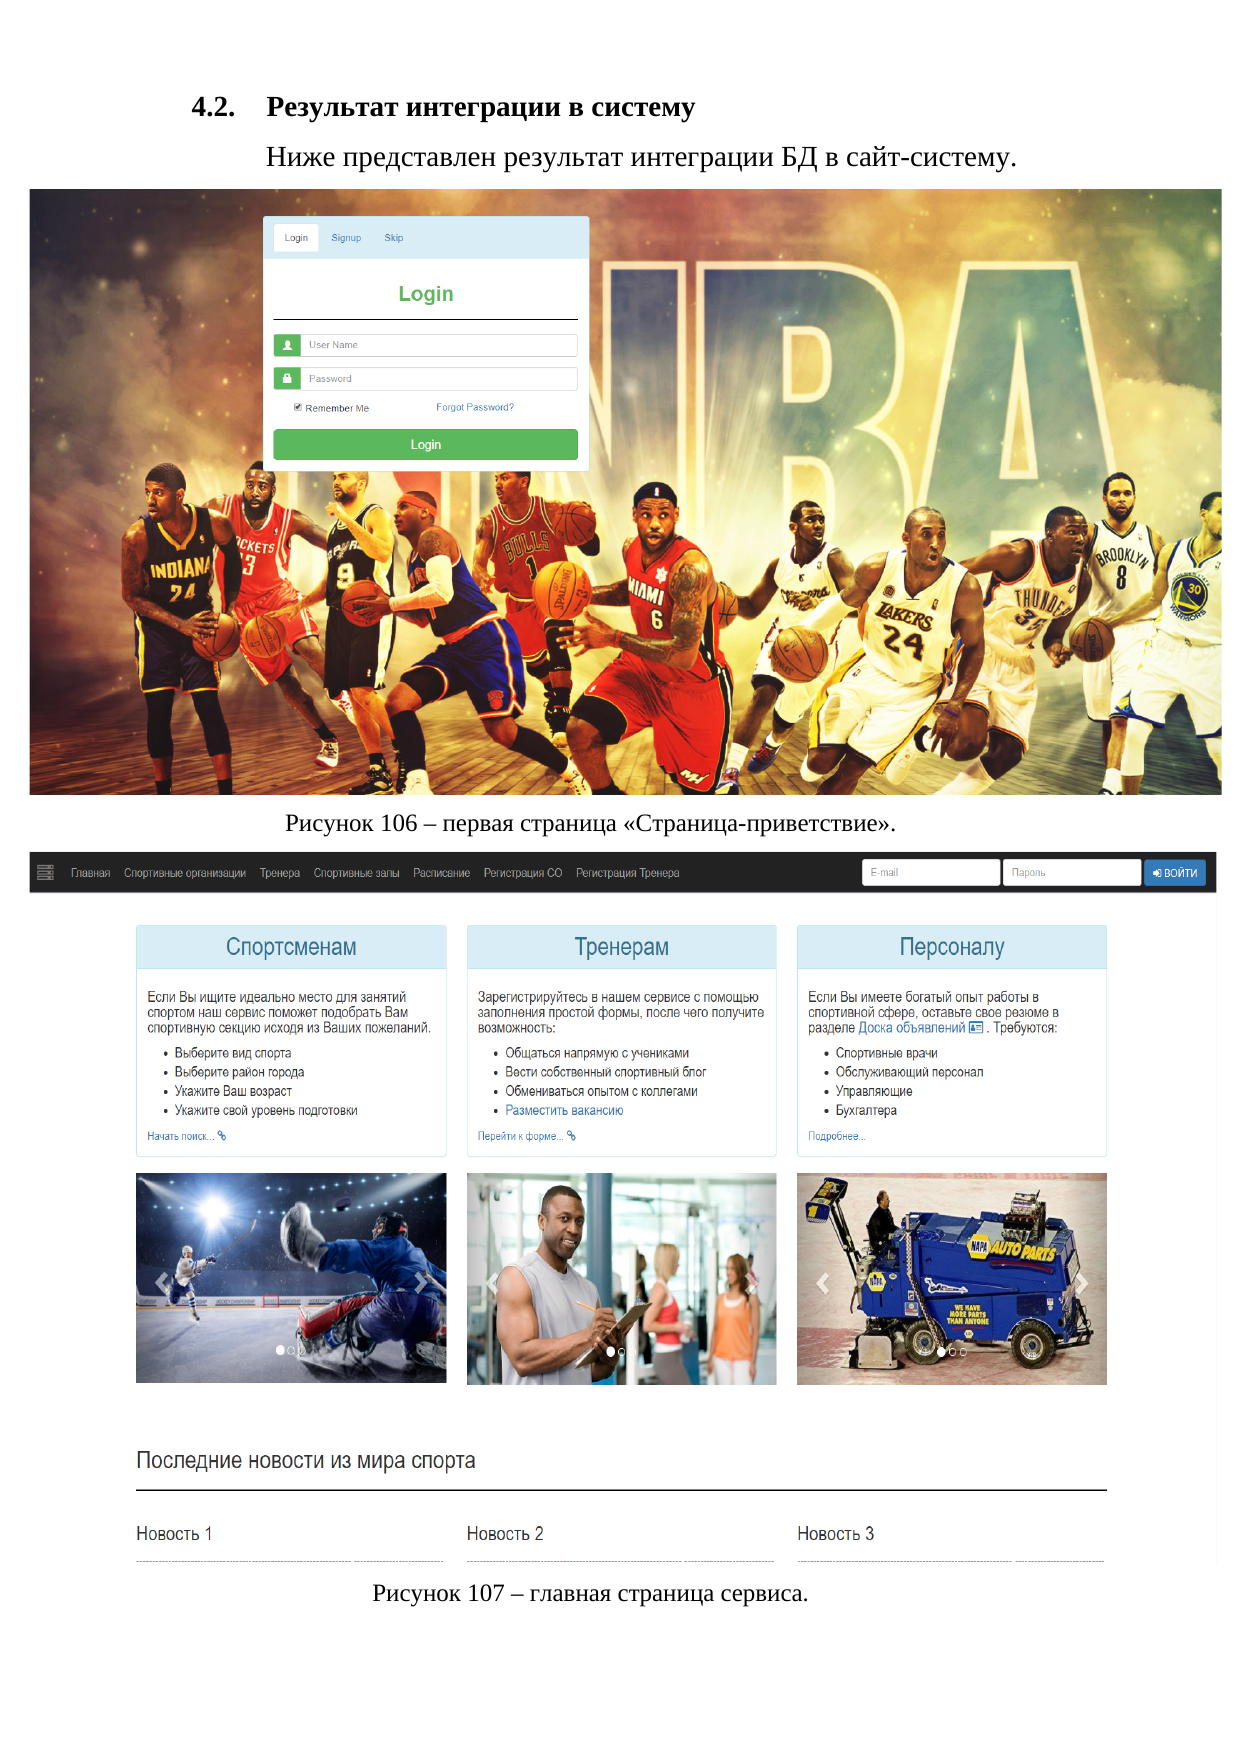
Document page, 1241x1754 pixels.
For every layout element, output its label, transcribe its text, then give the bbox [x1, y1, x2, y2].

picture [29, 189, 1222, 795]
text Рисунок 107 – главная страница сервиса. [29, 1578, 1152, 1607]
picture [29, 851, 1217, 1564]
list Результат интеграции в систему [191, 89, 1152, 122]
text Ниже представлен результат интеграции БД в сайт-систему. [265, 139, 1152, 172]
text Рисунок 106 – первая страница «Страница-приветствие». [29, 808, 1152, 837]
